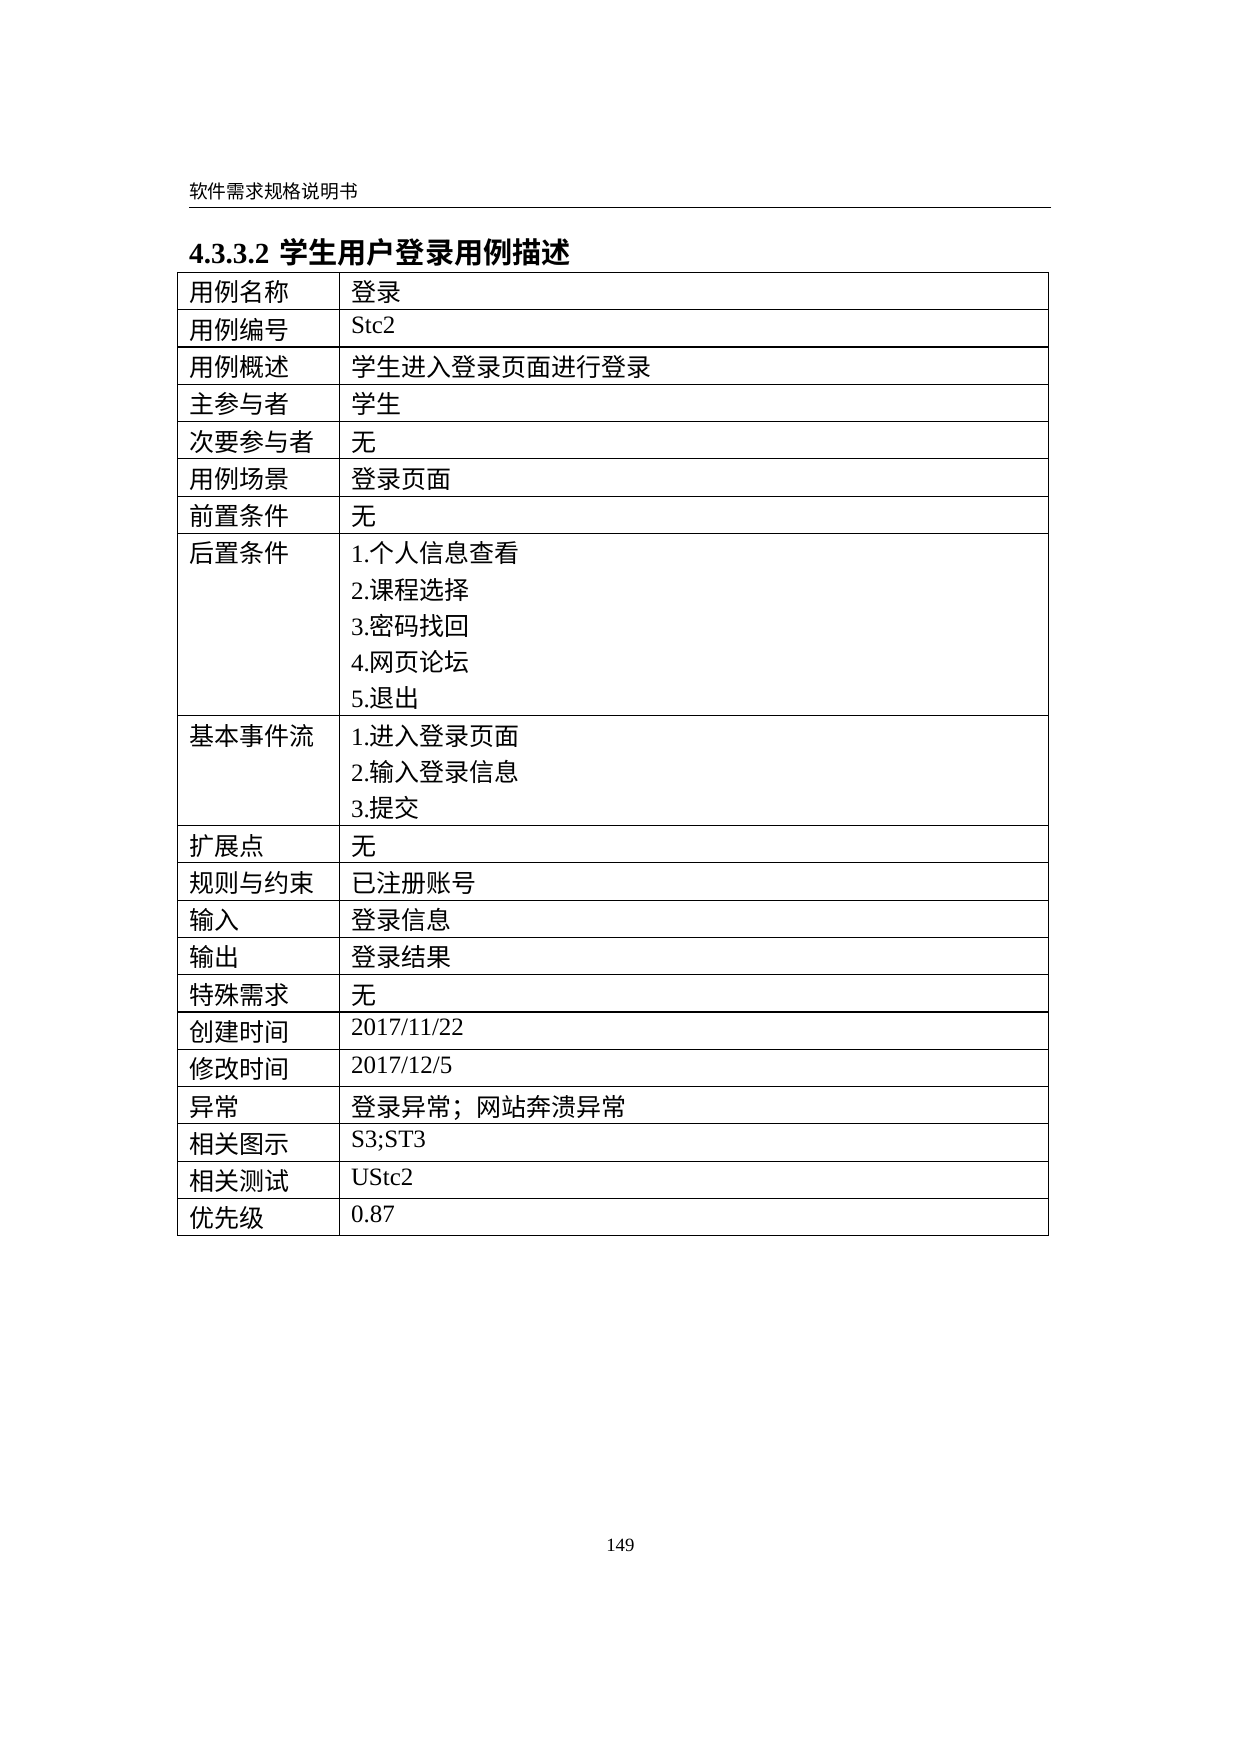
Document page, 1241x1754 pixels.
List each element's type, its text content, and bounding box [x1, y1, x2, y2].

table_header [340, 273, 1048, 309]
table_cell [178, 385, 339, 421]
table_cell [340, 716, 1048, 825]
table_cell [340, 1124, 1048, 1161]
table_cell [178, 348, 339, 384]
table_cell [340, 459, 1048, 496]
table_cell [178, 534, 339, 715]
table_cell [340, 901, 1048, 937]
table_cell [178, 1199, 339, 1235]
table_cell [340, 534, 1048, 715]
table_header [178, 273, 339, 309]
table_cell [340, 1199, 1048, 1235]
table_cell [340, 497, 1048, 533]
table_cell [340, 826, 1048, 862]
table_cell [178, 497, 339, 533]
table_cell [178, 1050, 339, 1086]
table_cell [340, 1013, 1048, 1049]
subtitle 学生用户登录用例描述 [189, 229, 1051, 272]
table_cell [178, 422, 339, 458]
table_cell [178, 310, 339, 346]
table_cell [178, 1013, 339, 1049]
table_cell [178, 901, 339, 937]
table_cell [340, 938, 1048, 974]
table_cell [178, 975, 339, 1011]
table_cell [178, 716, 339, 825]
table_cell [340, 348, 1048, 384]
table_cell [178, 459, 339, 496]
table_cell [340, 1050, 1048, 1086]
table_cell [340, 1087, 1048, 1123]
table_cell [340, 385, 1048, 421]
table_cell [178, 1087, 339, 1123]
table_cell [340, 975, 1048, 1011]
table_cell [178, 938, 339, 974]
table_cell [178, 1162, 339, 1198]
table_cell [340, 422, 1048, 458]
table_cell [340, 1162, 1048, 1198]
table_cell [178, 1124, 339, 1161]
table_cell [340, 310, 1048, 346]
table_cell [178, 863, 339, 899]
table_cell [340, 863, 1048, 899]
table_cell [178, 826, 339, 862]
